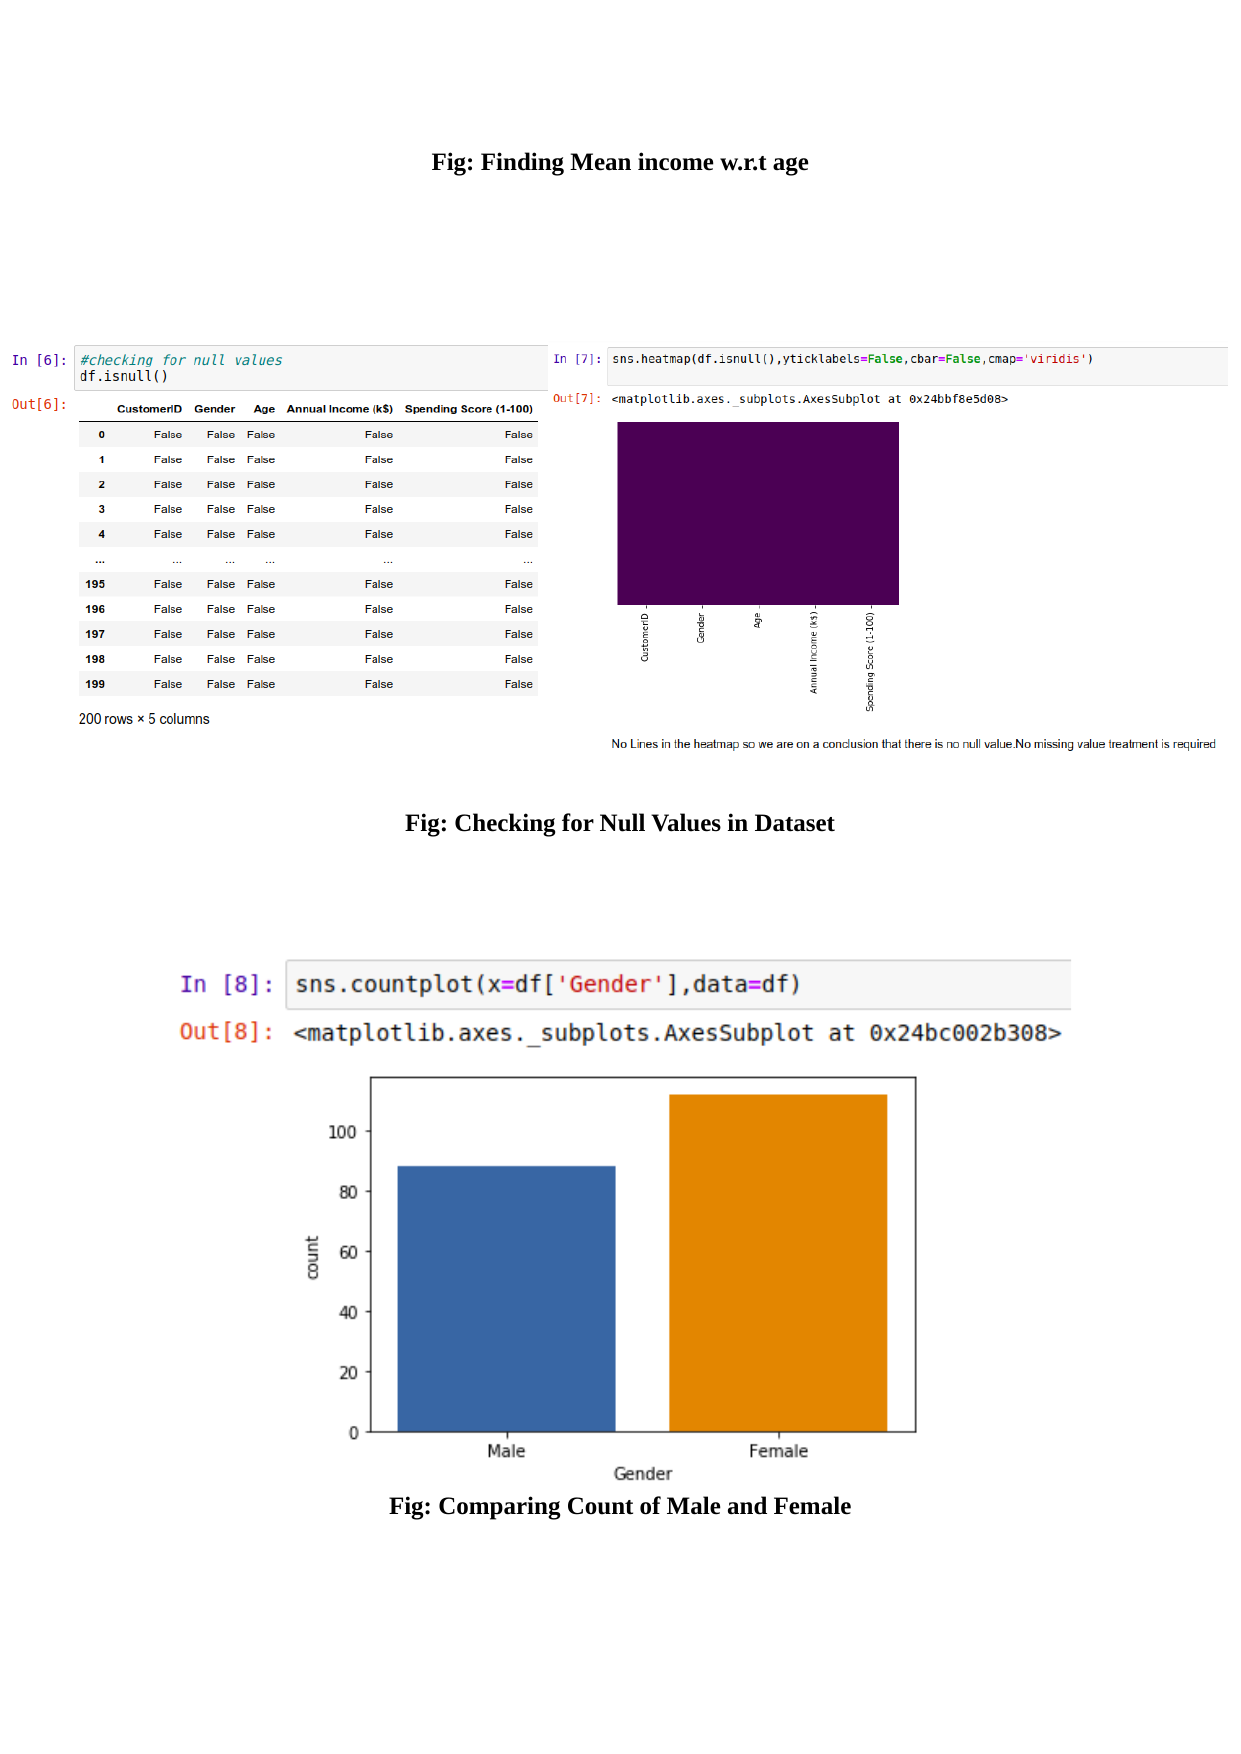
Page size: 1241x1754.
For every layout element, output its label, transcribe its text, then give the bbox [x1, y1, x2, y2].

text Fig: Comparing Count of Male and Female [118, 1491, 1122, 1520]
text Fig: Checking for Null Values in Dataset [118, 808, 1122, 837]
text Fig: Finding Mean income w.r.t age [118, 147, 1122, 176]
picture [169, 951, 1072, 1491]
picture [4, 341, 1228, 758]
